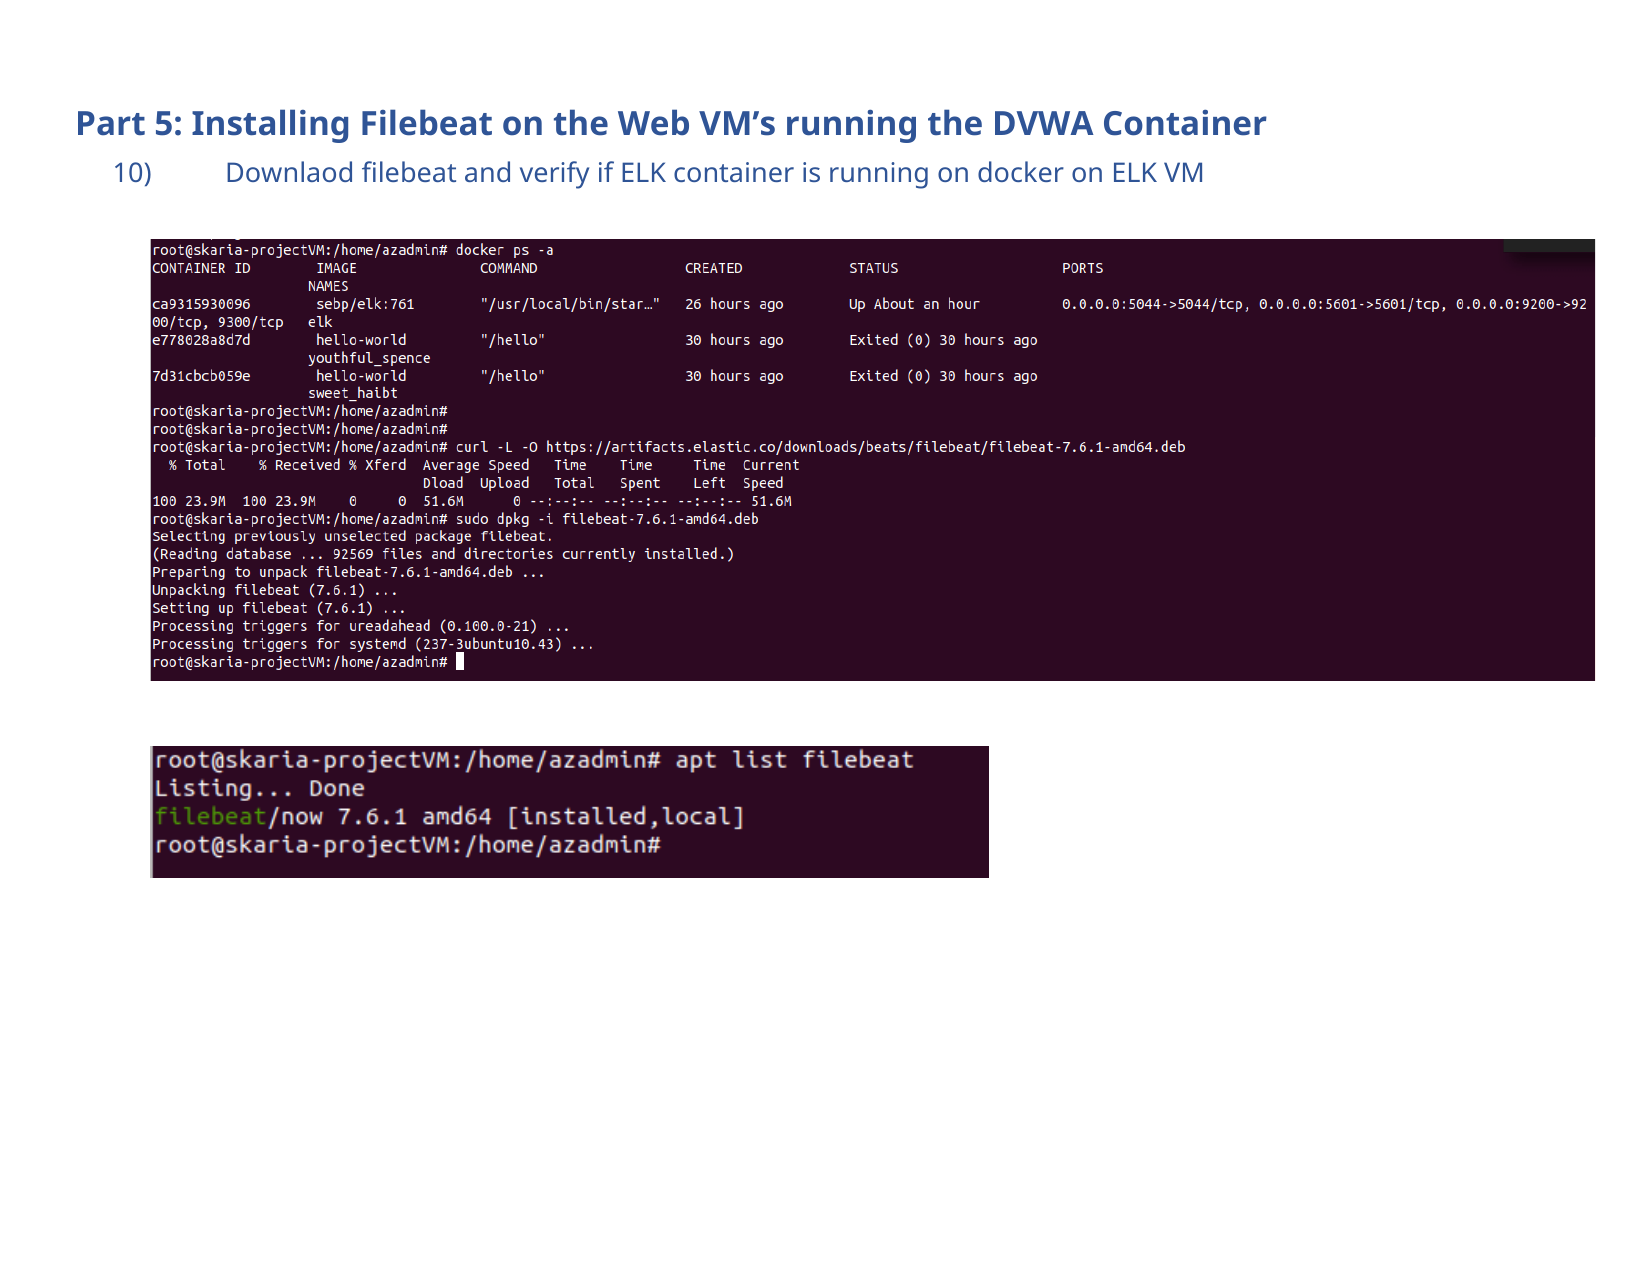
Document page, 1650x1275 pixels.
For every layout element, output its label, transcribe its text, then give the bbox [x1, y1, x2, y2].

picture [150, 239, 1596, 681]
subtitle Downlaod filebeat and verify if ELK container is running on docker on ELK VM [112, 153, 1575, 190]
subtitle Part 5: Installing Filebeat on the Web VM’s running the DVWA Container [75, 100, 1575, 145]
picture [150, 746, 989, 878]
